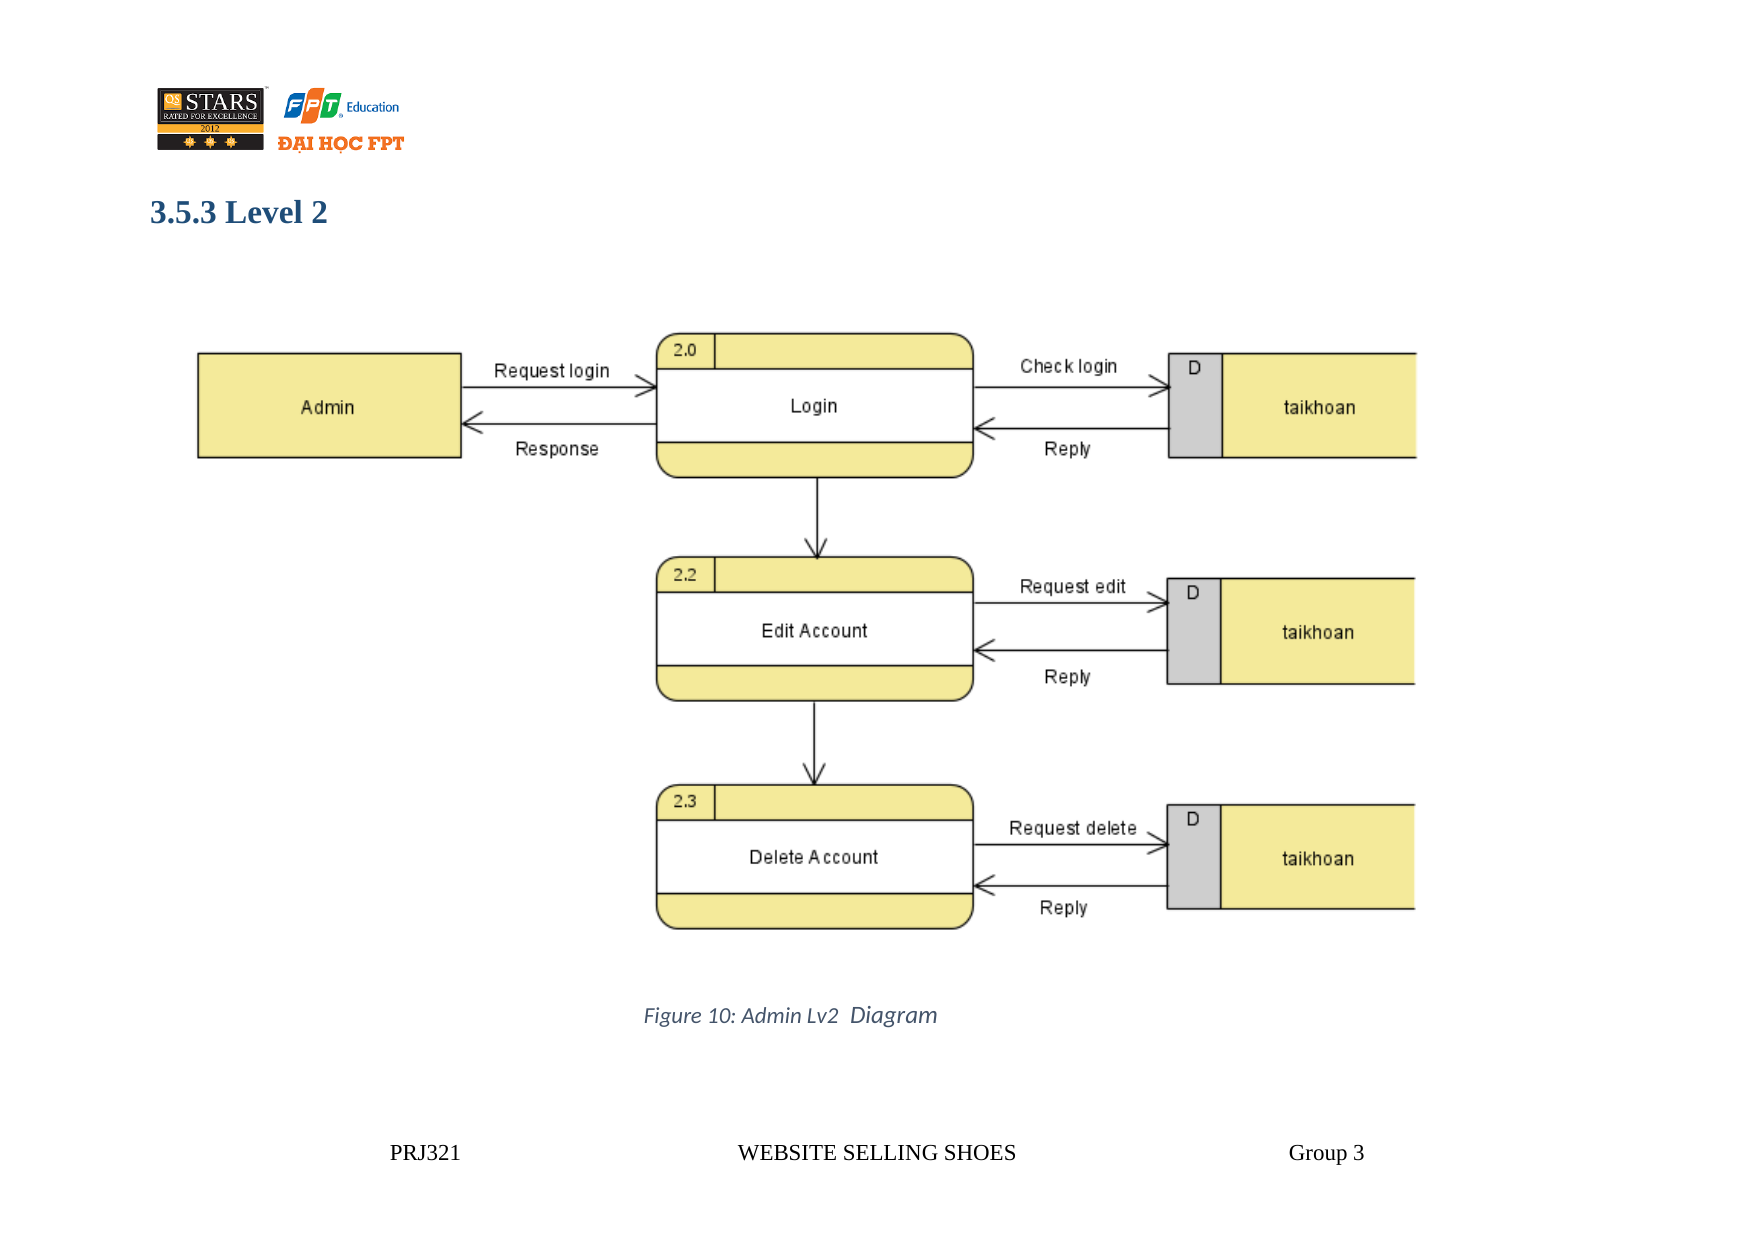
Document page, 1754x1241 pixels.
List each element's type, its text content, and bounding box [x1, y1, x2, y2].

subtitle 3.5.3 Level 2 [150, 193, 1604, 231]
picture [158, 292, 1477, 987]
picture [150, 75, 410, 162]
